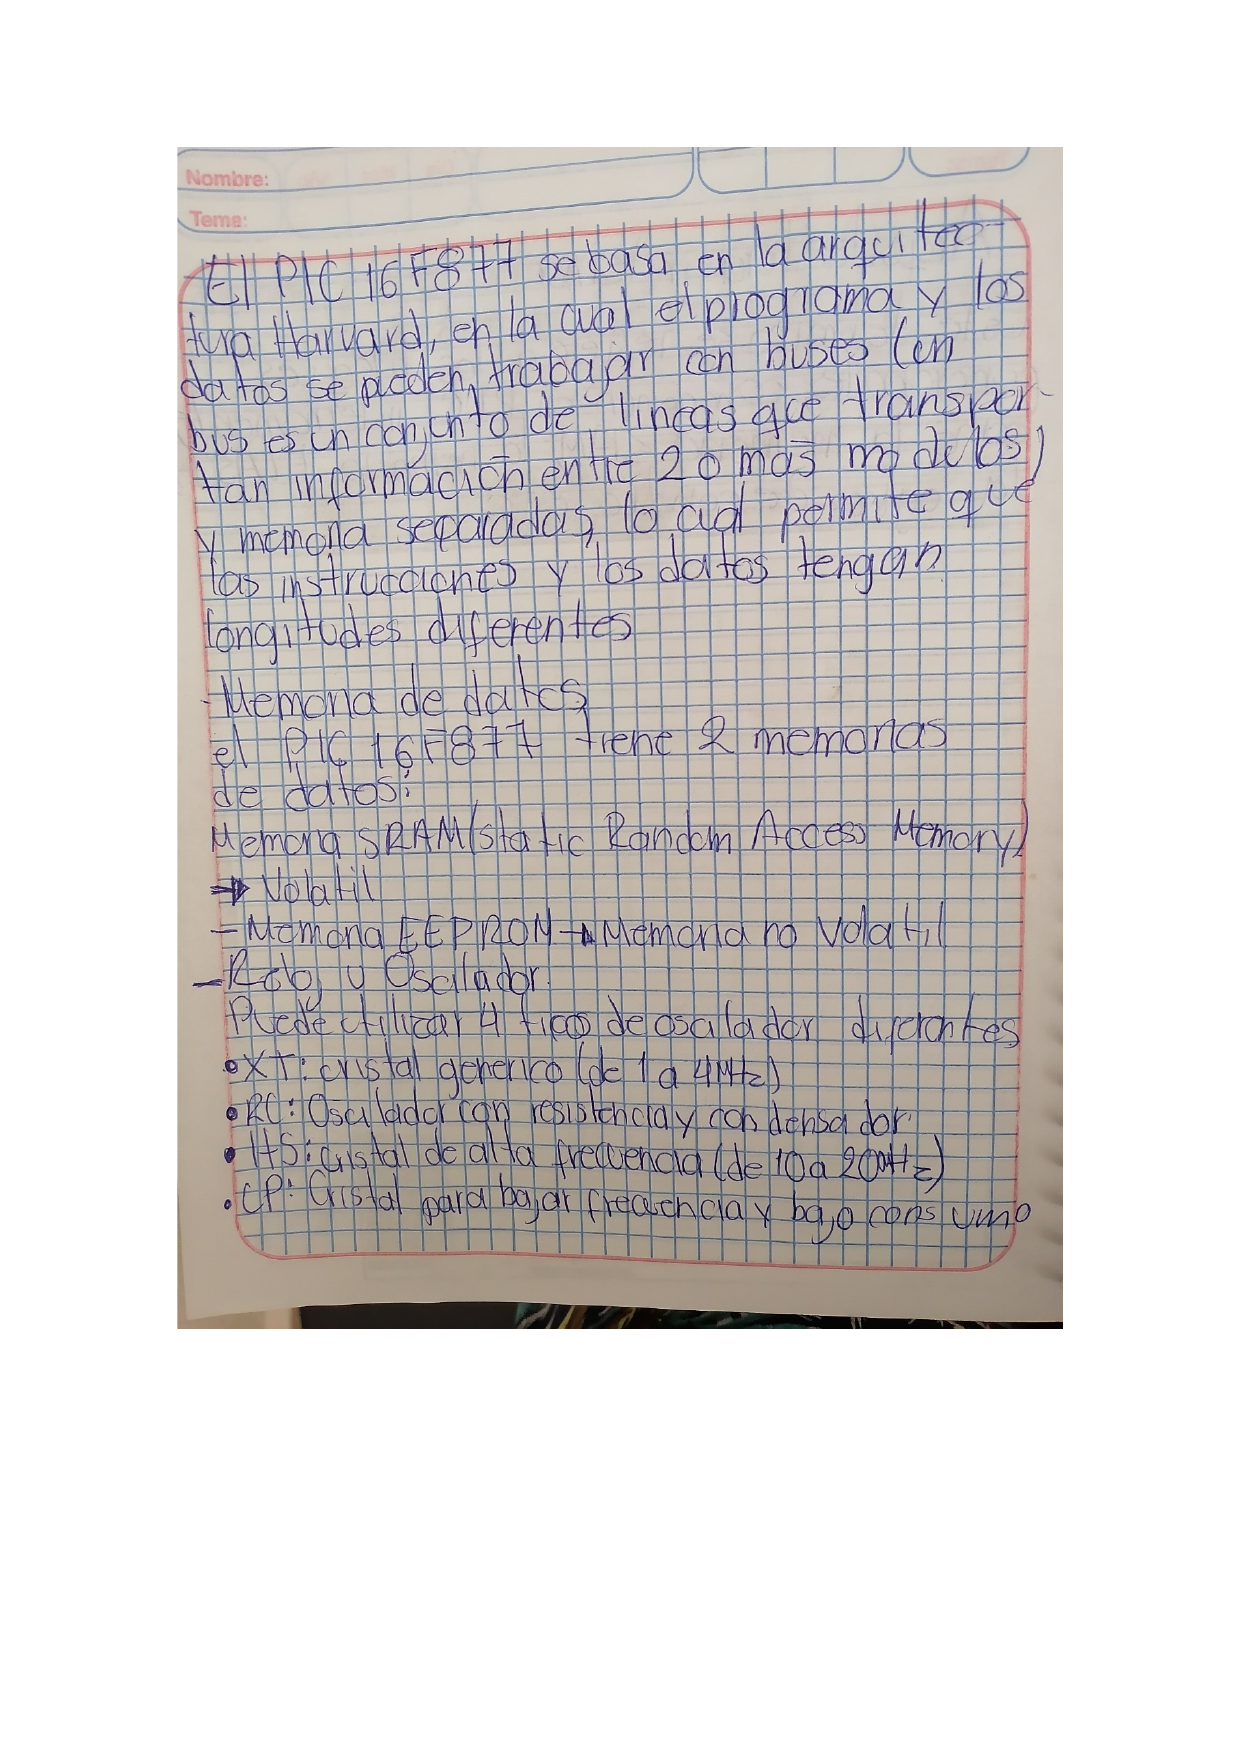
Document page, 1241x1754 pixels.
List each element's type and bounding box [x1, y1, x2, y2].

picture [177, 147, 1063, 1329]
